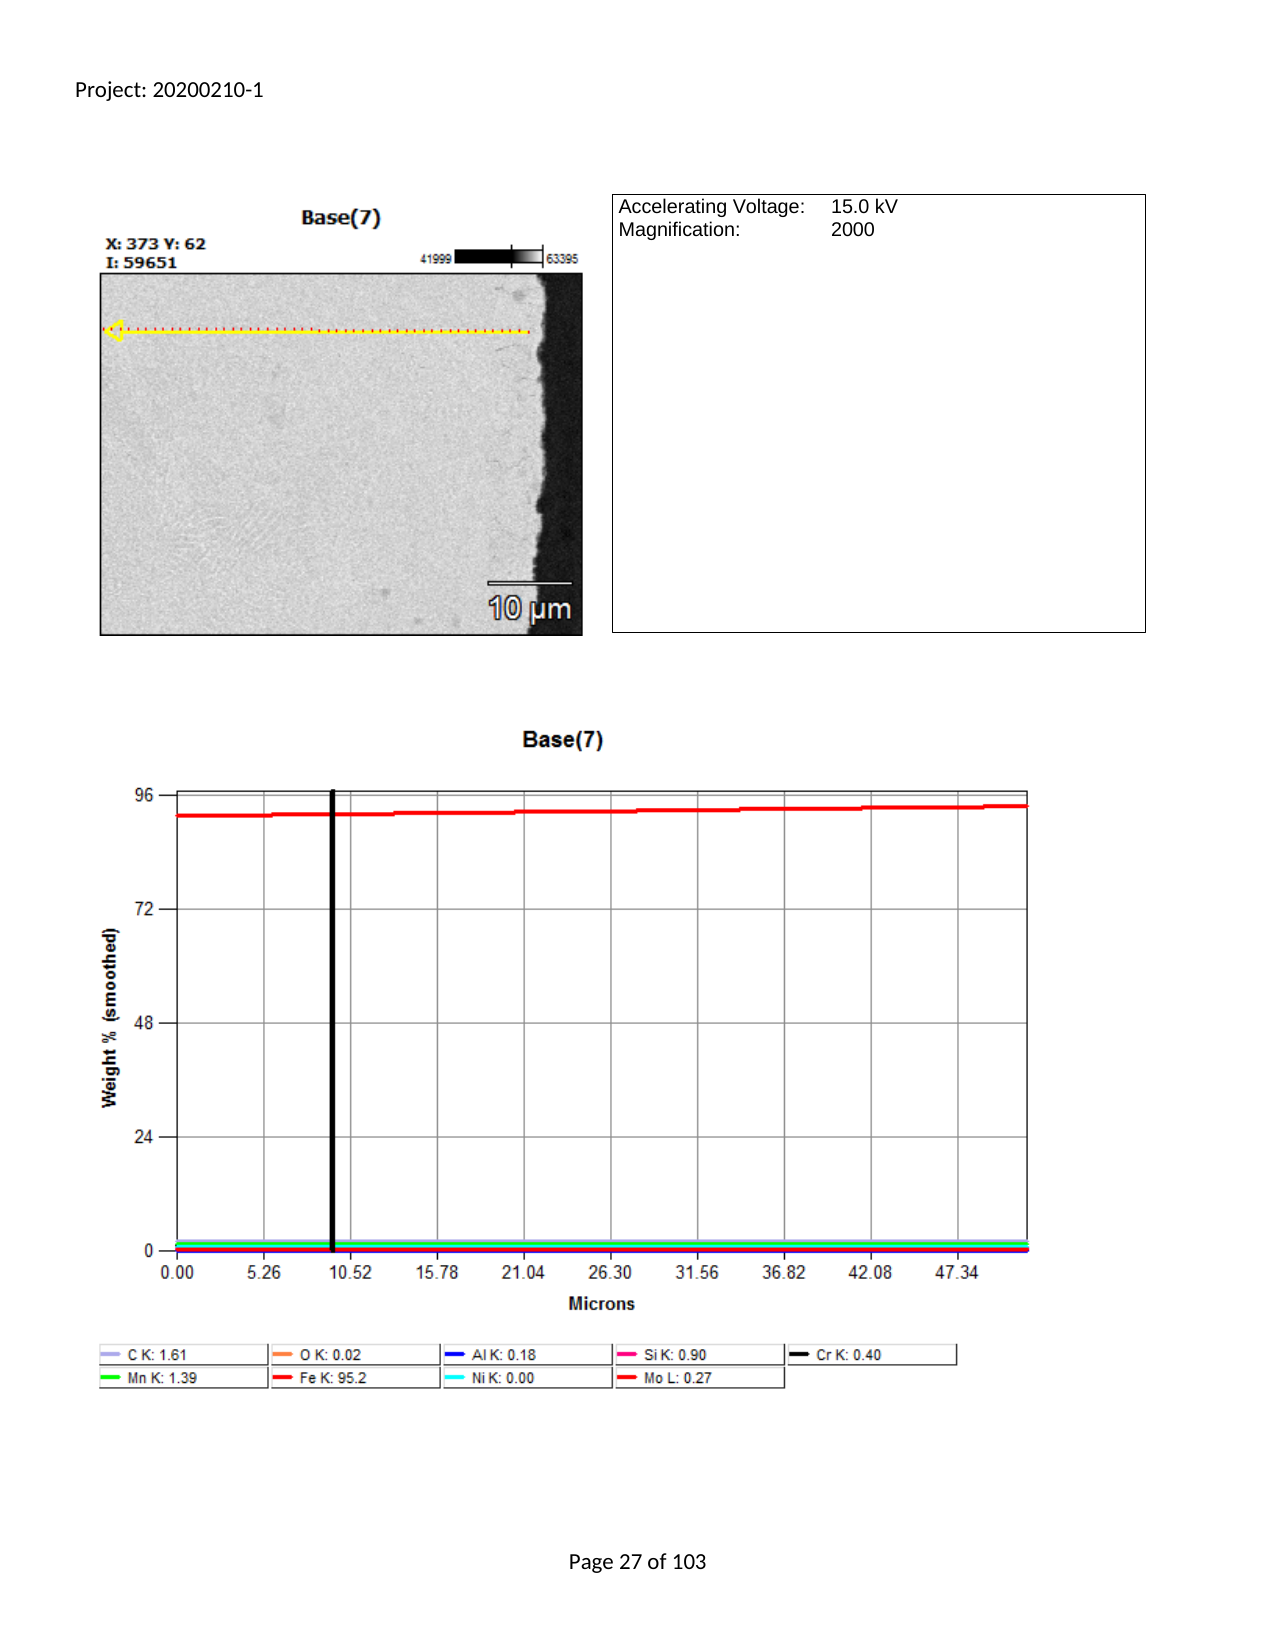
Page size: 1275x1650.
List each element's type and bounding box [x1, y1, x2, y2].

picture [75, 198, 608, 636]
picture [75, 708, 1050, 1443]
